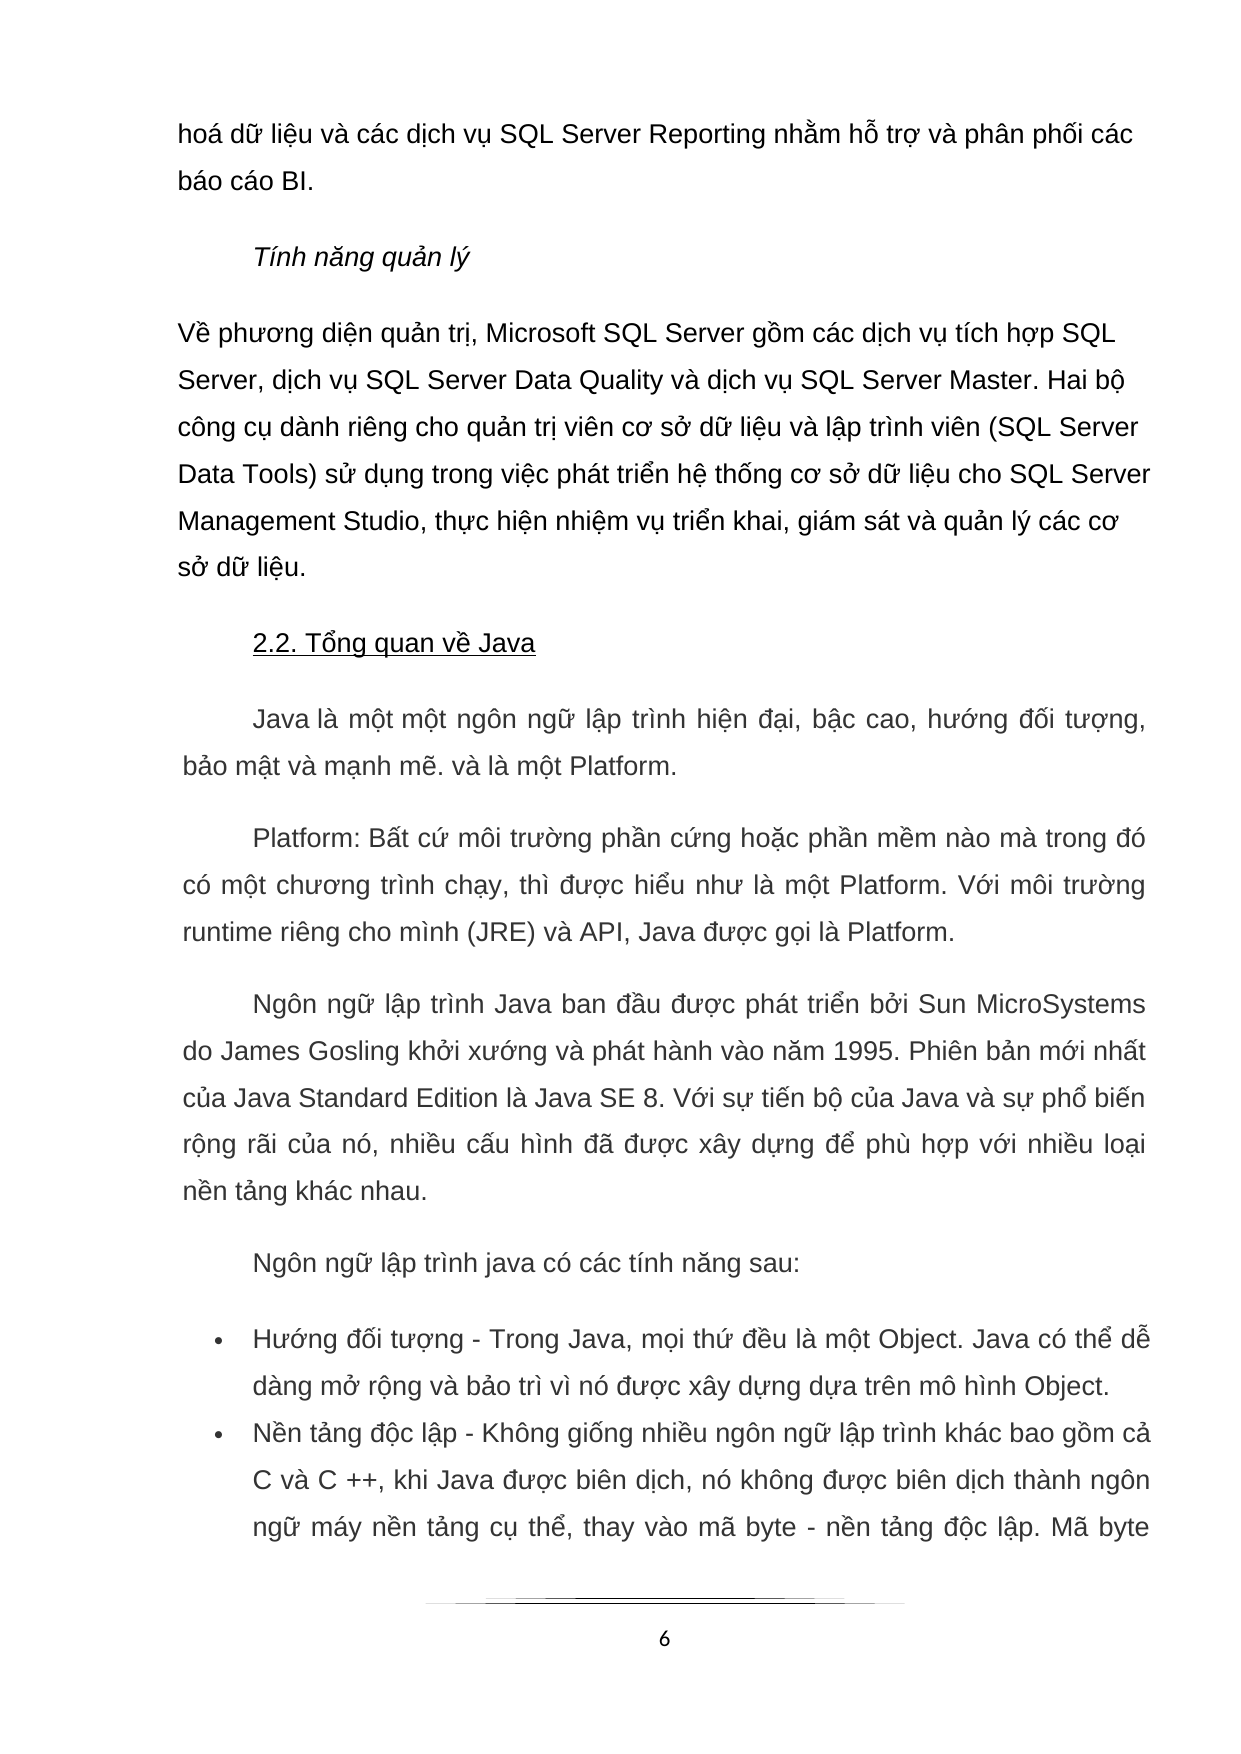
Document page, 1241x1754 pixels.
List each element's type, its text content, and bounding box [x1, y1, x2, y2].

text Ngôn ngữ lập trình Java ban đầu được phát triển bởi Sun MicroSystems do James Gosling khởi xướng và phát hành vào năm 1995. Phiên bản mới nhất của Java Standard Edition là Java SE 8. Với sự tiến bộ của Java và sự phổ biến rộng rãi của nó, nhiều cấu hình đã được xây dựng để phù hợp với nhiều loại nền tảng khác nhau. [182, 988, 1147, 1207]
text 2.2. Tổng quan về Java [177, 627, 1152, 659]
text Ngôn ngữ lập trình java có các tính năng sau: [182, 1247, 1147, 1278]
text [177, 118, 1152, 196]
list Hướng đối tượng - Trong Java, mọi thứ đều là một Object. Java có thể dễ dàng mở rộng và bảo trì vì nó được xây dựng dựa trên mô hình Object. [215, 1323, 1152, 1401]
text Về phương diện quản trị, Microsoft SQL Server gồm các dịch vụ tích hợp SQL Server, dịch vụ SQL Server Data Quality và dịch vụ SQL Server Master. Hai bộ công cụ dành riêng cho quản trị viên cơ sở dữ liệu và lập trình viên (SQL Server Data Tools) sử dụng trong việc phát triển hệ thống cơ sở dữ liệu cho SQL Server Management Studio, thực hiện nhiệm vụ triển khai, giám sát và quản lý các cơ sở dữ liệu. [177, 317, 1152, 583]
text Tính năng quản lý [177, 241, 1152, 272]
text Platform: Bất cứ môi trường phần cứng hoặc phần mềm nào mà trong đó có một chương trình chạy, thì được hiểu như là một Platform. Với môi trường runtime riêng cho mình (JRE) và API, Java được gọi là Platform. [182, 822, 1147, 947]
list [215, 1417, 1152, 1542]
text Java là một một ngôn ngữ lập trình hiện đại, bậc cao, hướng đối tượng, bảo mật và mạnh mẽ. và là một Platform. [182, 703, 1147, 782]
